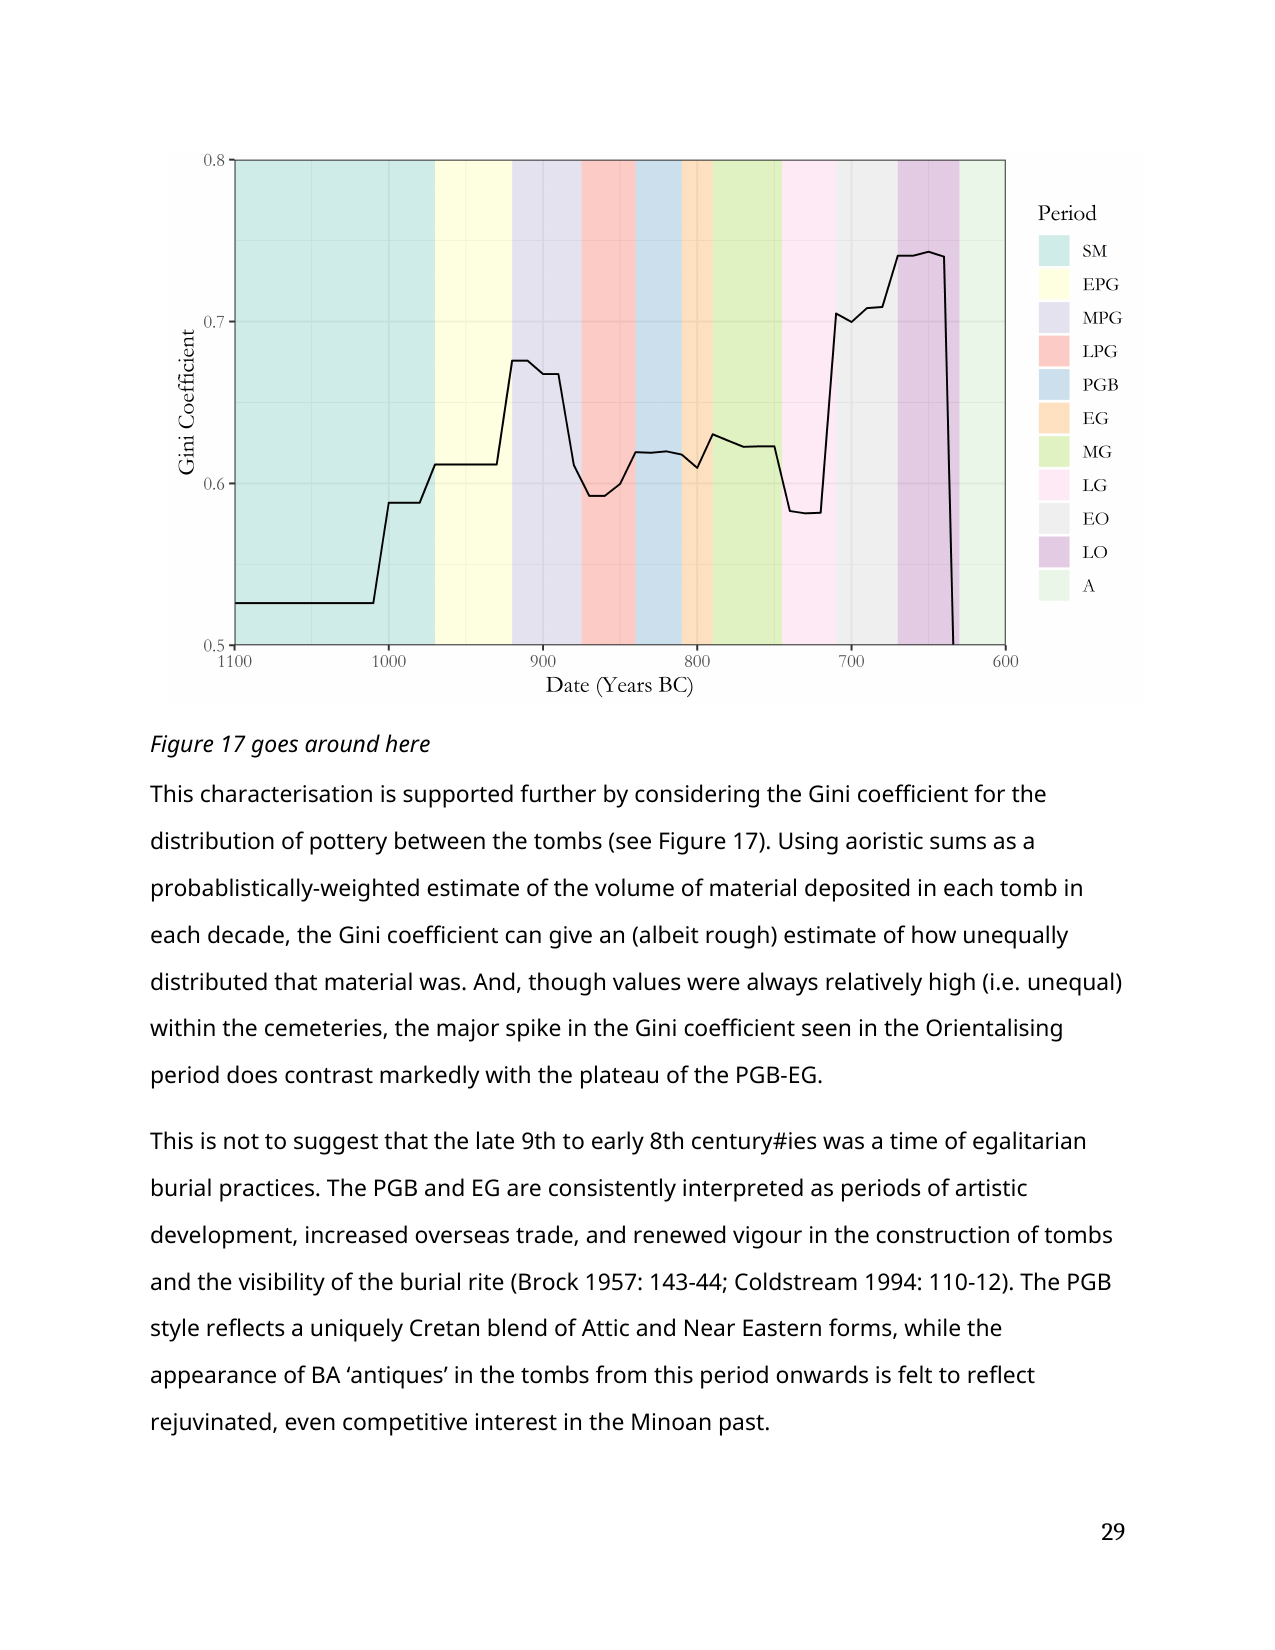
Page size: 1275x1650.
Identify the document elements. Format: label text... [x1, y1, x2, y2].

picture [168, 150, 1144, 707]
text This is not to suggest that the late 9th to early 8th century#ies was a time of egalitarian burial practices. The PGB and EG are consistently interpreted as periods of artistic development, increased overseas trade, and renewed vigour in the construction of tombs and the visibility of the burial rite (Brock 1957: 143-44; Coldstream 1994: 110-12). The PGB style reflects a uniquely Cretan blend of Attic and Near Eastern forms, while the appearance of BA ‘antiques’ in the tombs from this period onwards is felt to reflect rejuvinated, even competitive interest in the Minoan past. [150, 1125, 1125, 1437]
text This characterisation is supported further by considering the Gini coefficient for the distribution of pottery between the tombs (see Figure 17). Using aoristic sums as a probablistically-weighted estimate of the volume of material deposited in each tomb in each decade, the Gini coefficient can give an (albeit rough) estimate of how unequally distributed that material was. And, though values were always relatively high (i.e. unequal) within the cemeteries, the major spike in the Gini coefficient seen in the Orientalising period does contrast markedly with the plateau of the PGB-EG. [150, 778, 1125, 1090]
text Figure 17 goes around here [150, 728, 1125, 759]
